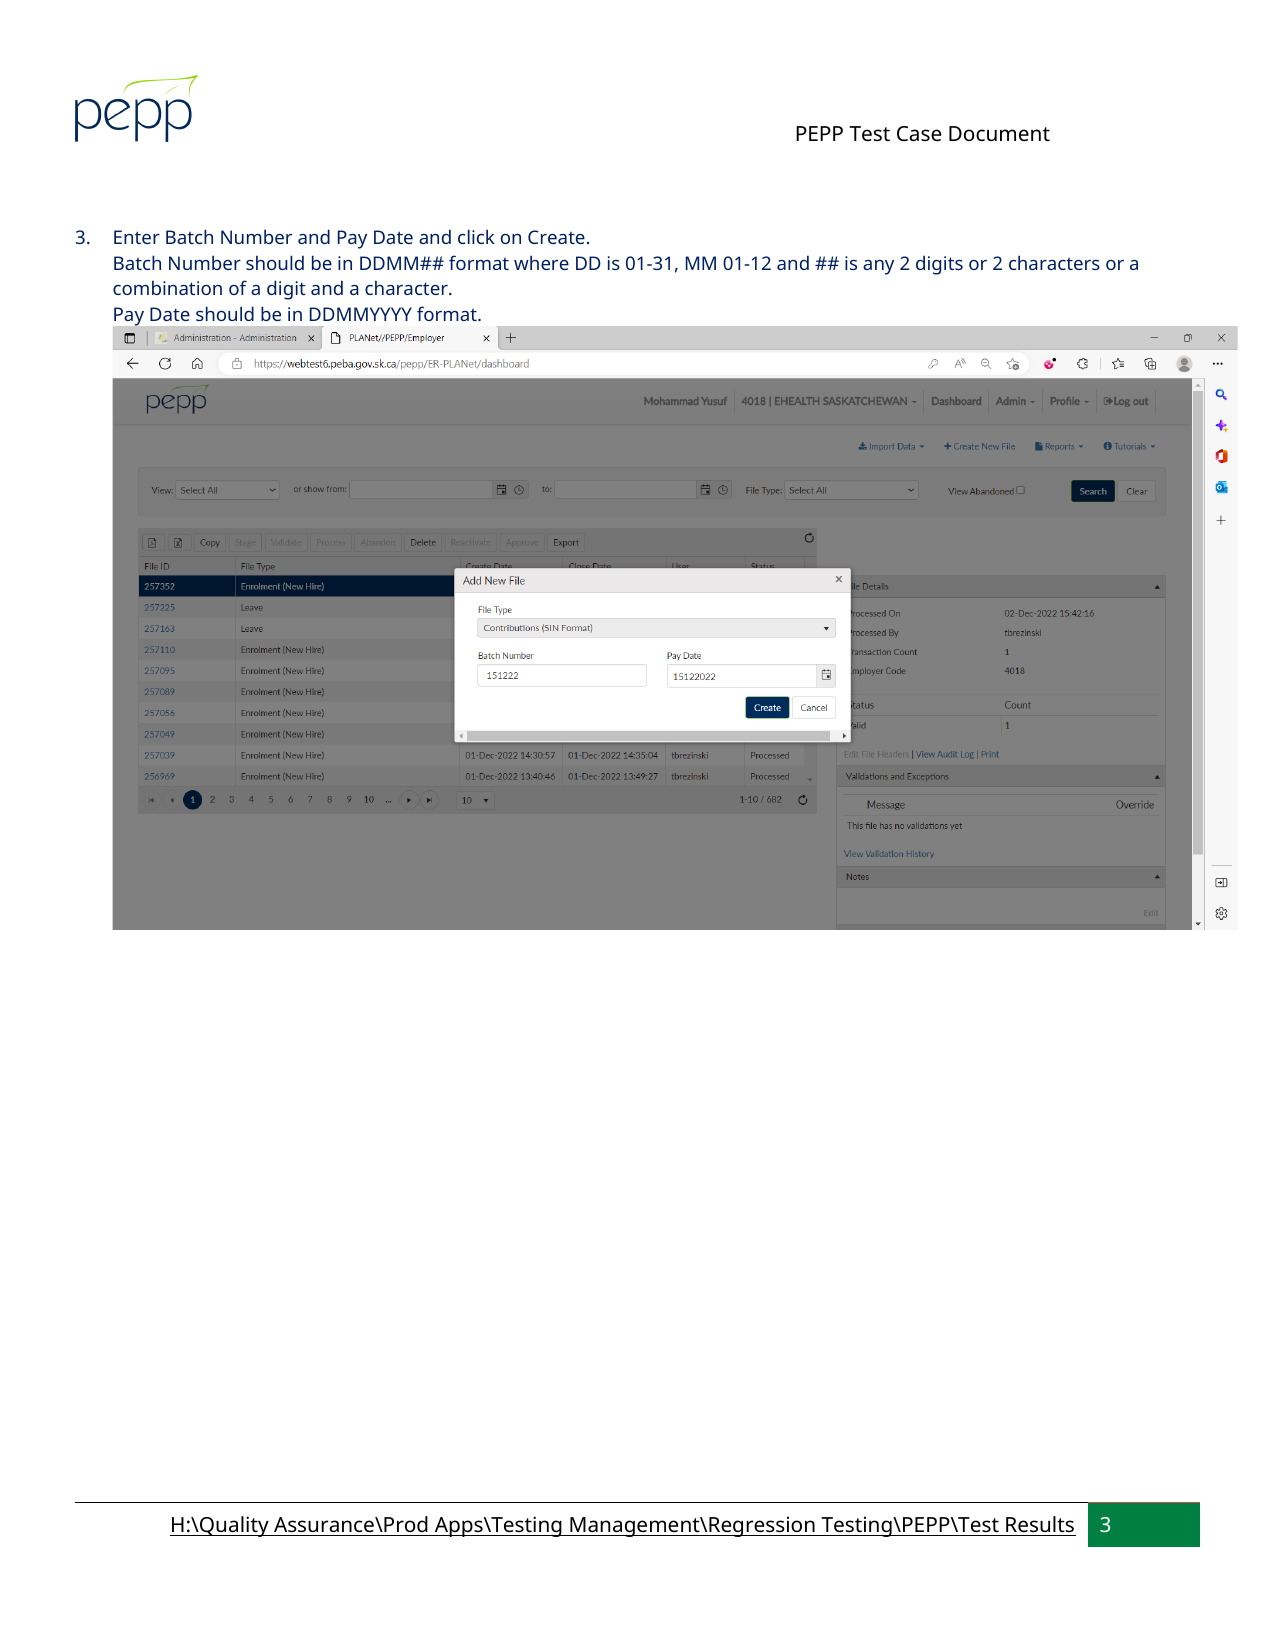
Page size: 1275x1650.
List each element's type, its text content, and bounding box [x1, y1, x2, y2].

list Enter Batch Number and Pay Date and click on Create. [75, 224, 1200, 250]
text Batch Number should be in DDMM## format where DD is 01-31, MM 01-12 and ## is any 2 digits or 2 characters or a combination of a digit and a character. [112, 250, 1200, 301]
picture [75, 75, 199, 142]
picture [112, 326, 1238, 930]
text Pay Date should be in DDMMYYYY format. [112, 301, 1200, 326]
